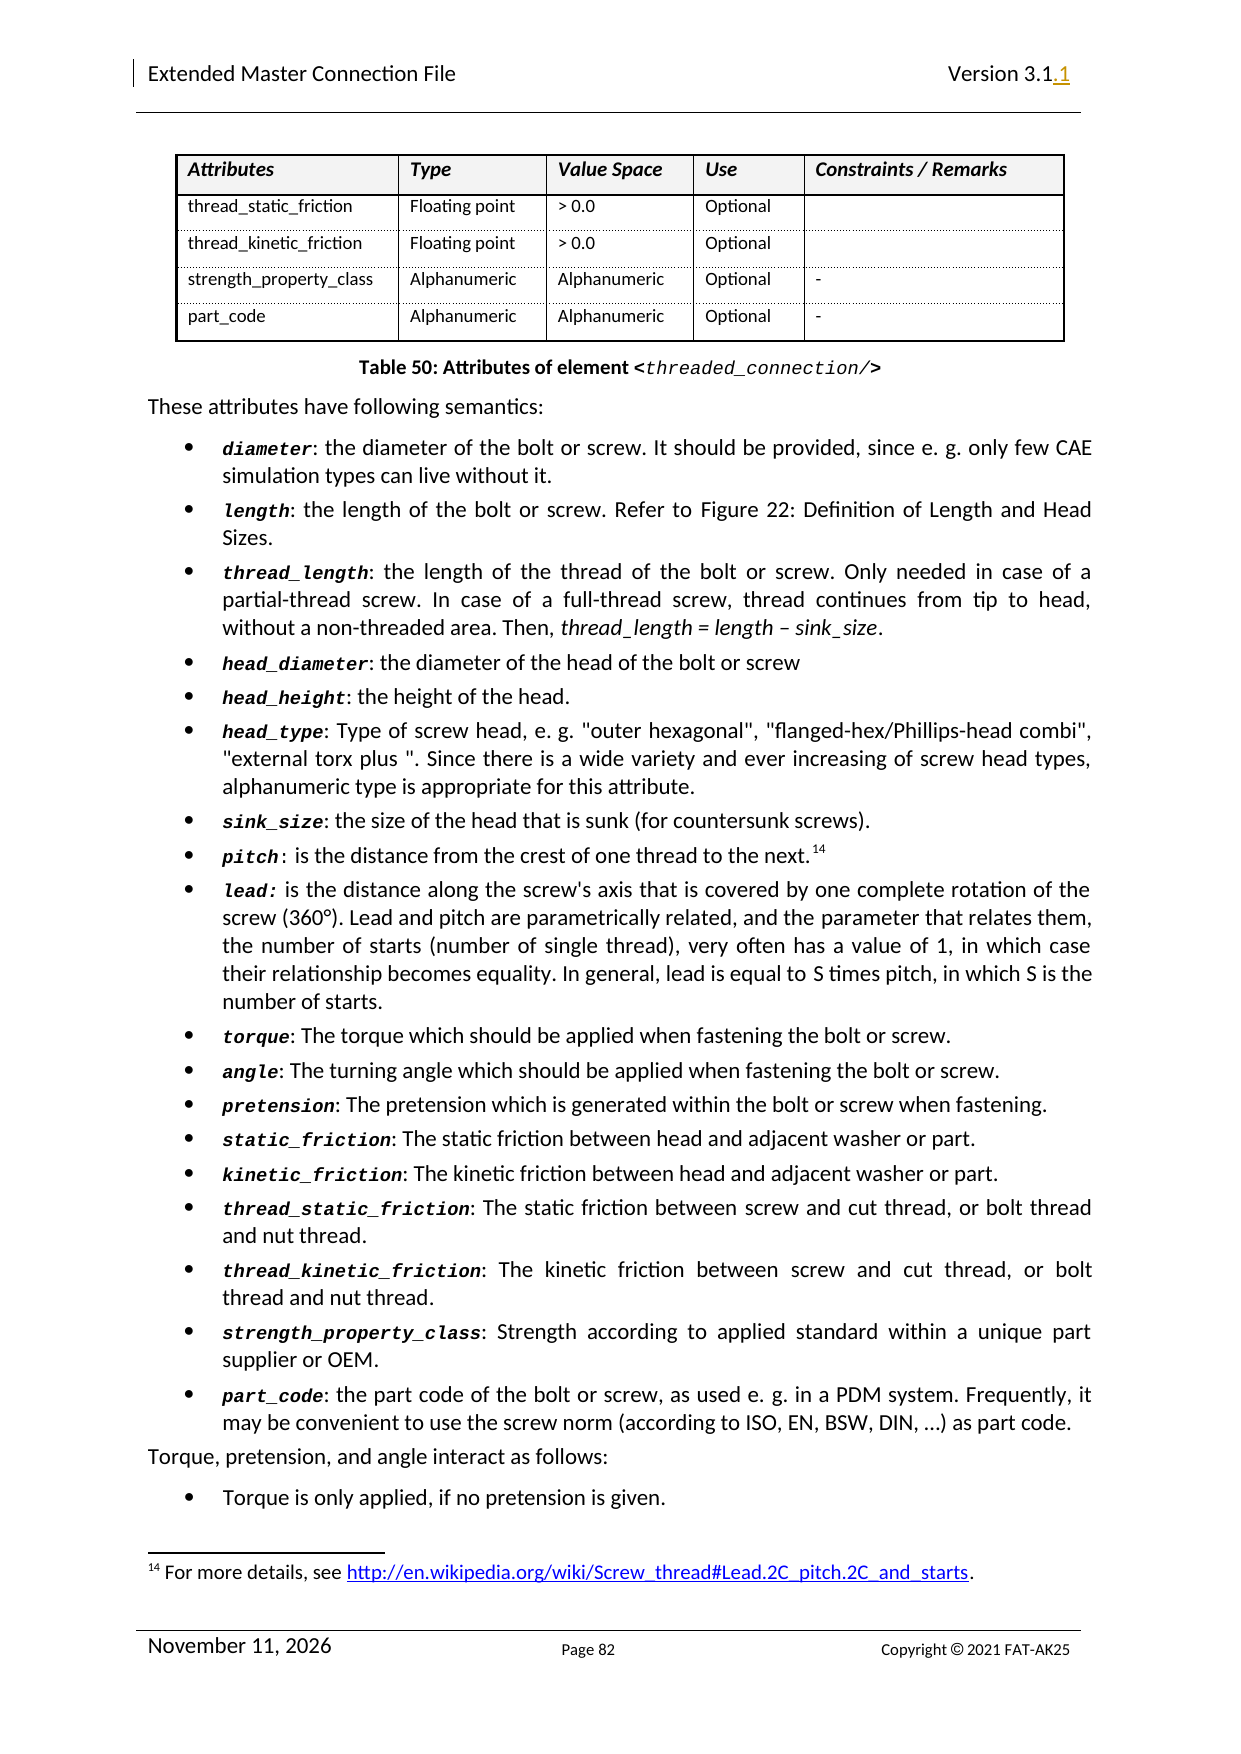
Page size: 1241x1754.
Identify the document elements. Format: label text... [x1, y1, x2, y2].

list length: the length of the bolt or screw. Refer to Figure 22: Definition of Length and Head Sizes. [185, 495, 1092, 551]
list head_height: the height of the head. [185, 682, 1092, 710]
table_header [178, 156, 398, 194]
text Table 50: Attributes of element <threaded_connection/> [148, 354, 1092, 380]
list angle: The turning angle which should be applied when fastening the bolt or screw. [185, 1056, 1092, 1084]
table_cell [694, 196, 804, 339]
list pitch: is the distance from the crest of one thread to the next. [185, 841, 1092, 869]
list lead: is the distance along the screw's axis that is covered by one complete rotation of the screw (360°). Lead and pitch are parametrically related, and the parameter that relates them, the number of starts (number of single thread), very often has a value of 1, in which case their relationship becomes equality. In general, lead is equal to S times pitch, in which S is the number of starts. [185, 875, 1092, 1015]
list thread_length: the length of the thread of the bolt or screw. Only needed in case of a partial-thread screw. In case of a full-thread screw, thread continues from tip to head, without a non-threaded area. Then, thread_length = length – sink_size. [185, 557, 1092, 642]
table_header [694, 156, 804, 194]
text These attributes have following semantics: [148, 392, 1092, 420]
list pretension: The pretension which is generated within the bolt or screw when fastening. [185, 1090, 1092, 1118]
list head_diameter: the diameter of the head of the bolt or screw [185, 648, 1092, 676]
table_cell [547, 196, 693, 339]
list kinetic_friction: The kinetic friction between head and adjacent washer or part. [185, 1159, 1092, 1187]
list part_code: the part code of the bolt or screw, as used e. g. in a PDM system. Frequently, it may be convenient to use the screw norm (according to ISO, EN, BSW, DIN, …) as part code. [185, 1380, 1092, 1436]
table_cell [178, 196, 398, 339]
list thread_static_friction: The static friction between screw and cut thread, or bolt thread and nut thread. [185, 1193, 1092, 1249]
list head_type: Type of screw head, e. g. "outer hexagonal", "flanged-hex/Phillips-head combi", "external torx plus ". Since there is a wide variety and ever increasing of screw head types, alphanumeric type is appropriate for this attribute. [185, 716, 1092, 800]
list Torque is only applied, if no pretension is given. [185, 1483, 1092, 1511]
list torque: The torque which should be applied when fastening the bolt or screw. [185, 1022, 1092, 1049]
list static_friction: The static friction between head and adjacent washer or part. [185, 1124, 1092, 1152]
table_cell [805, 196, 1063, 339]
list diameter: the diameter of the bolt or screw. It should be provided, since e. g. only few CAE simulation types can live without it. [185, 433, 1092, 489]
list thread_kinetic_friction: The kinetic friction between screw and cut thread, or bolt thread and nut thread. [185, 1255, 1092, 1311]
list strength_property_class: Strength according to applied standard within a unique part supplier or OEM. [185, 1317, 1092, 1373]
text Torque, pretension, and angle interact as follows: [148, 1442, 1092, 1470]
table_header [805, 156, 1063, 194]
list sink_size: the size of the head that is sunk (for countersunk screws). [185, 807, 1092, 835]
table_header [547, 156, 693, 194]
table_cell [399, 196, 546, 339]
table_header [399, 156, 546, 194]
